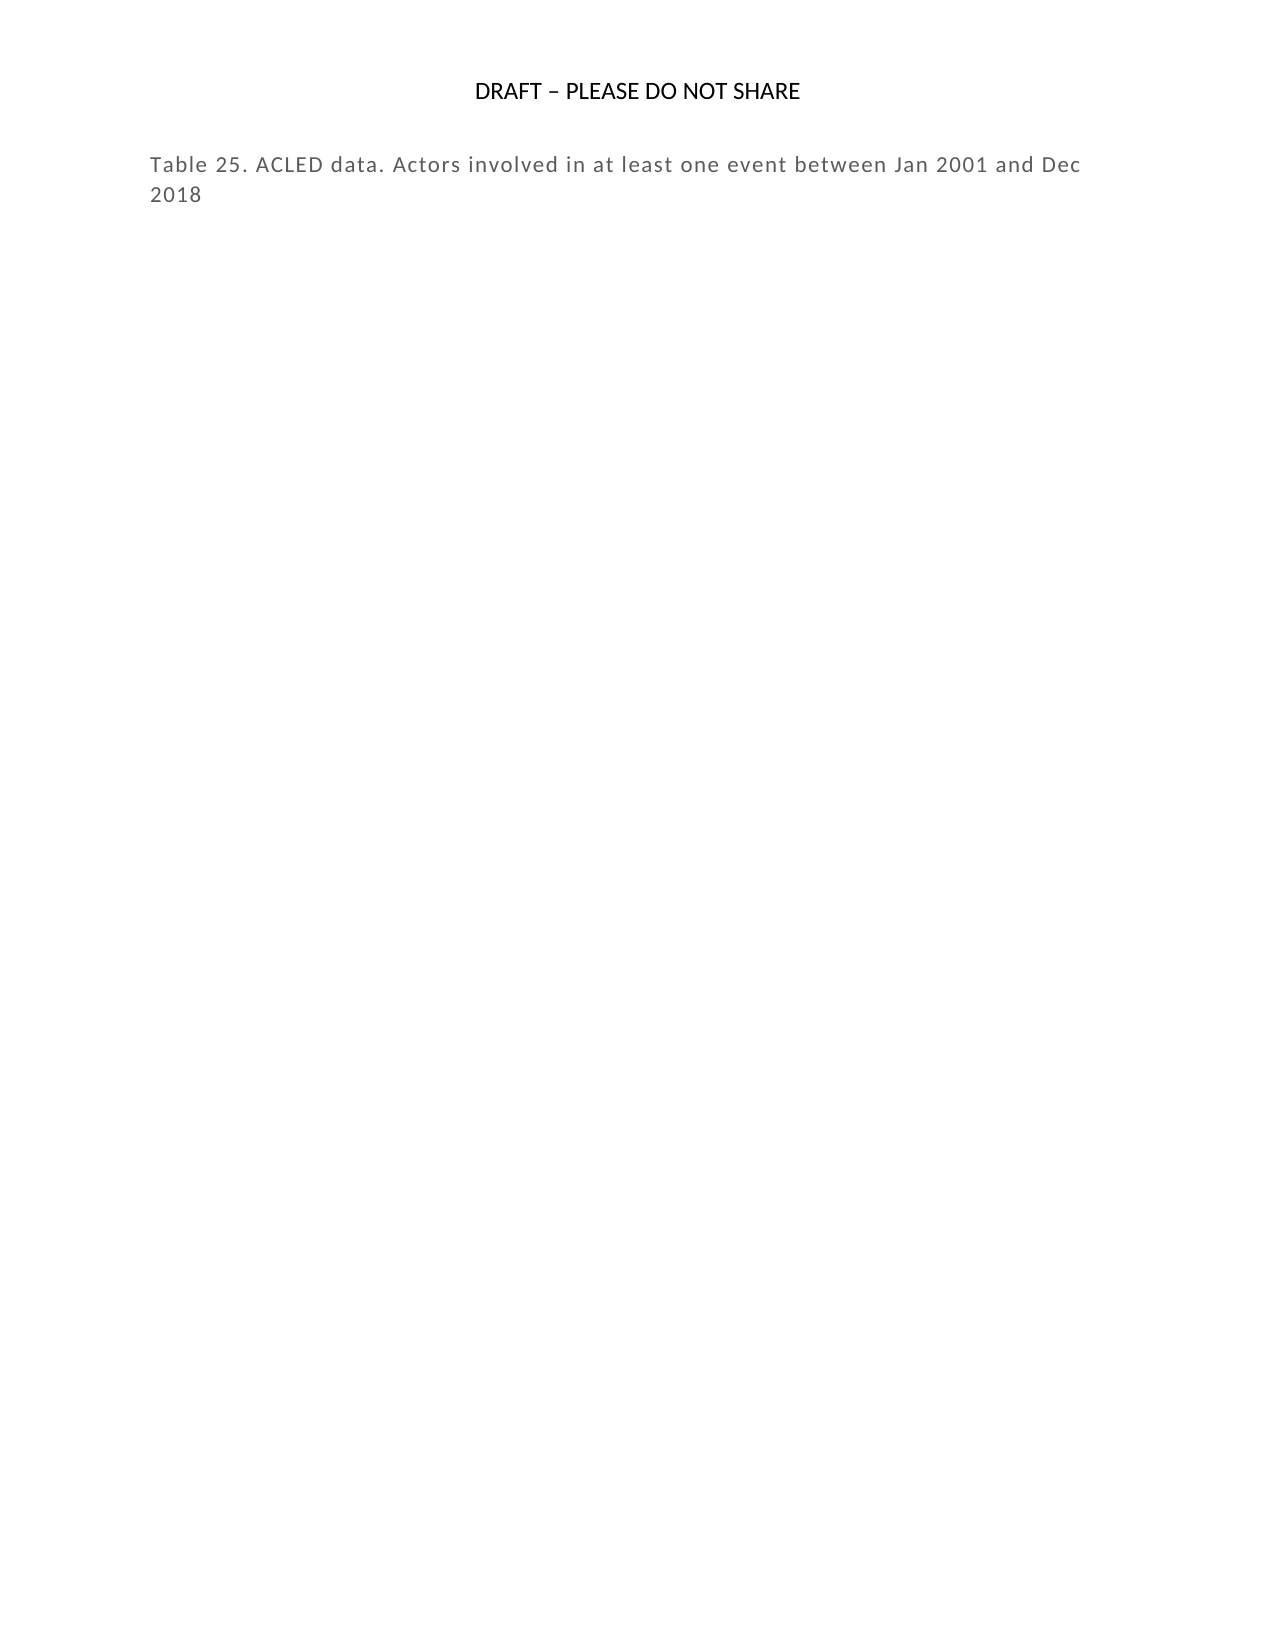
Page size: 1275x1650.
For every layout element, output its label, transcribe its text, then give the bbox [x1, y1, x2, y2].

subtitle Table . ACLED data. Actors involved in at least one event between Jan 2001 and Dec 2018 [150, 150, 1125, 208]
